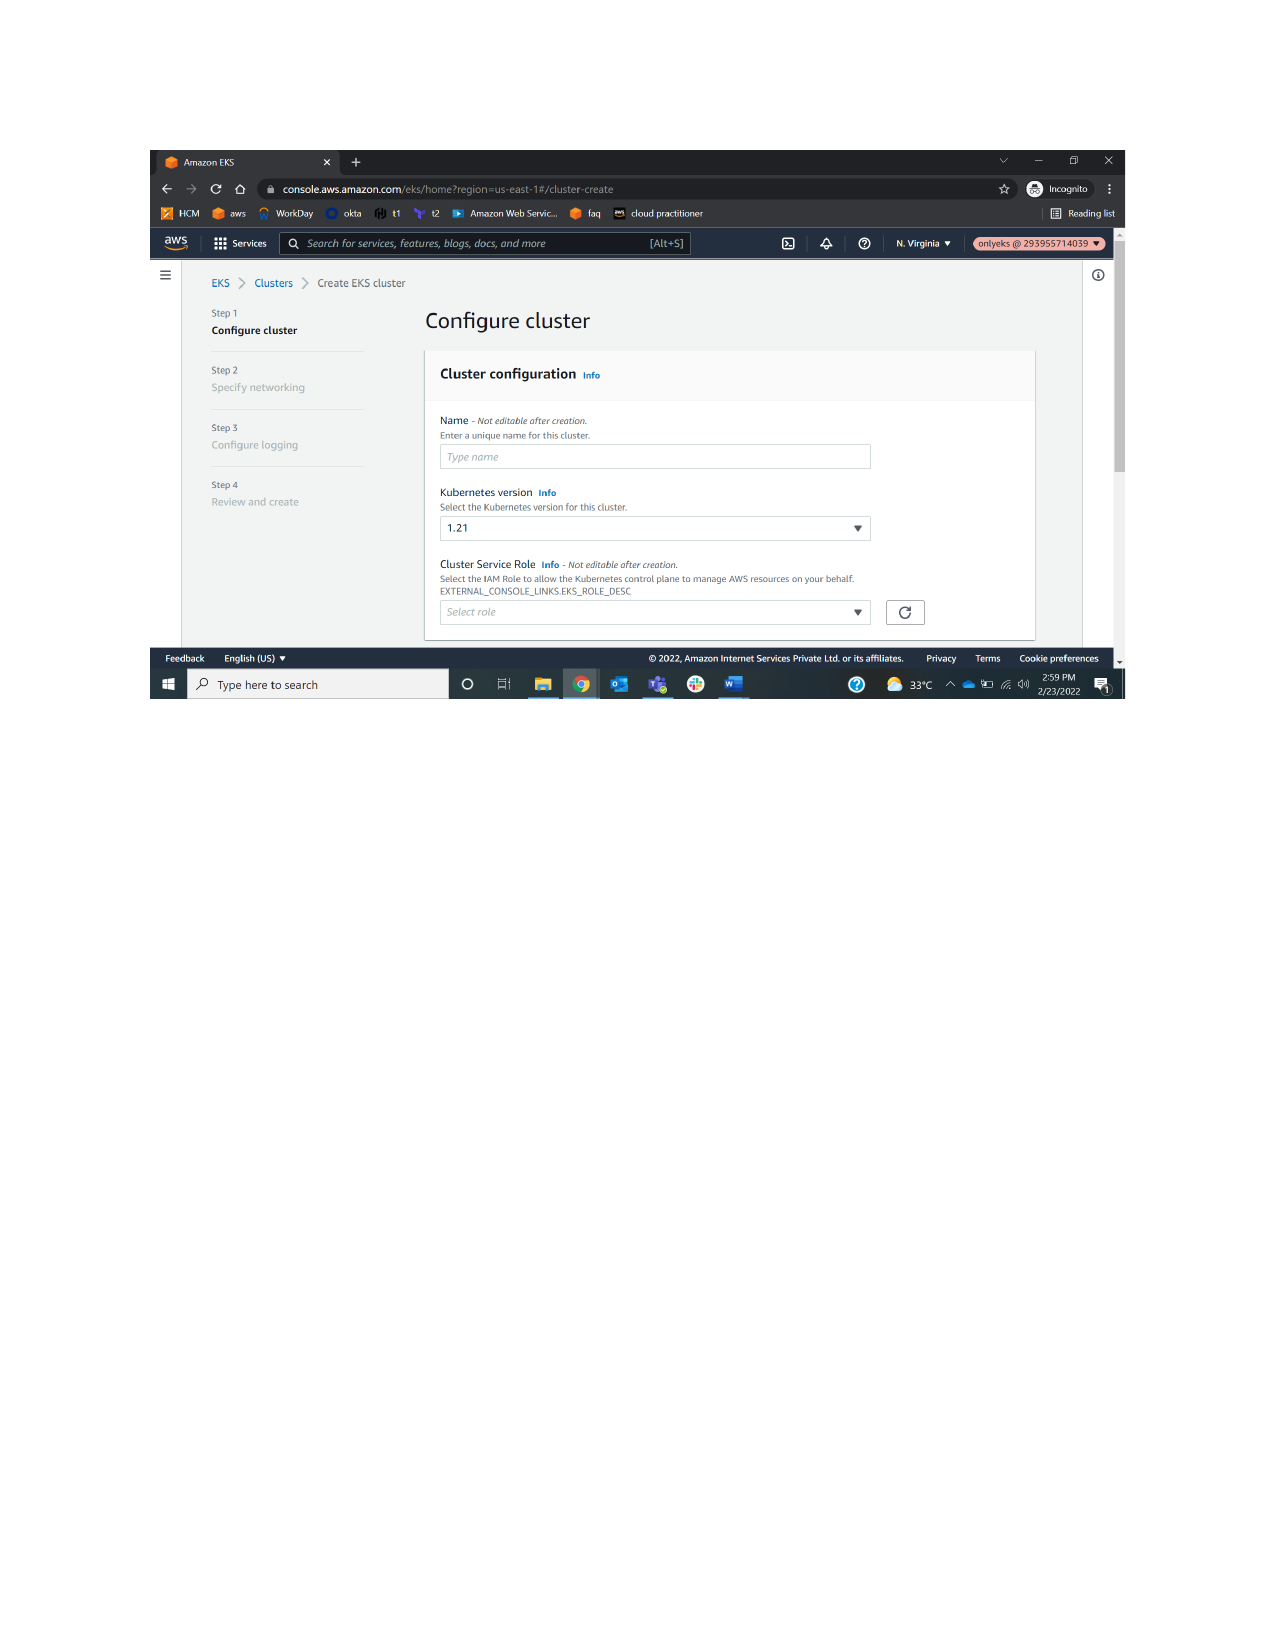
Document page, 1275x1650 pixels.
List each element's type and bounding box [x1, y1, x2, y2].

picture [150, 150, 1125, 699]
